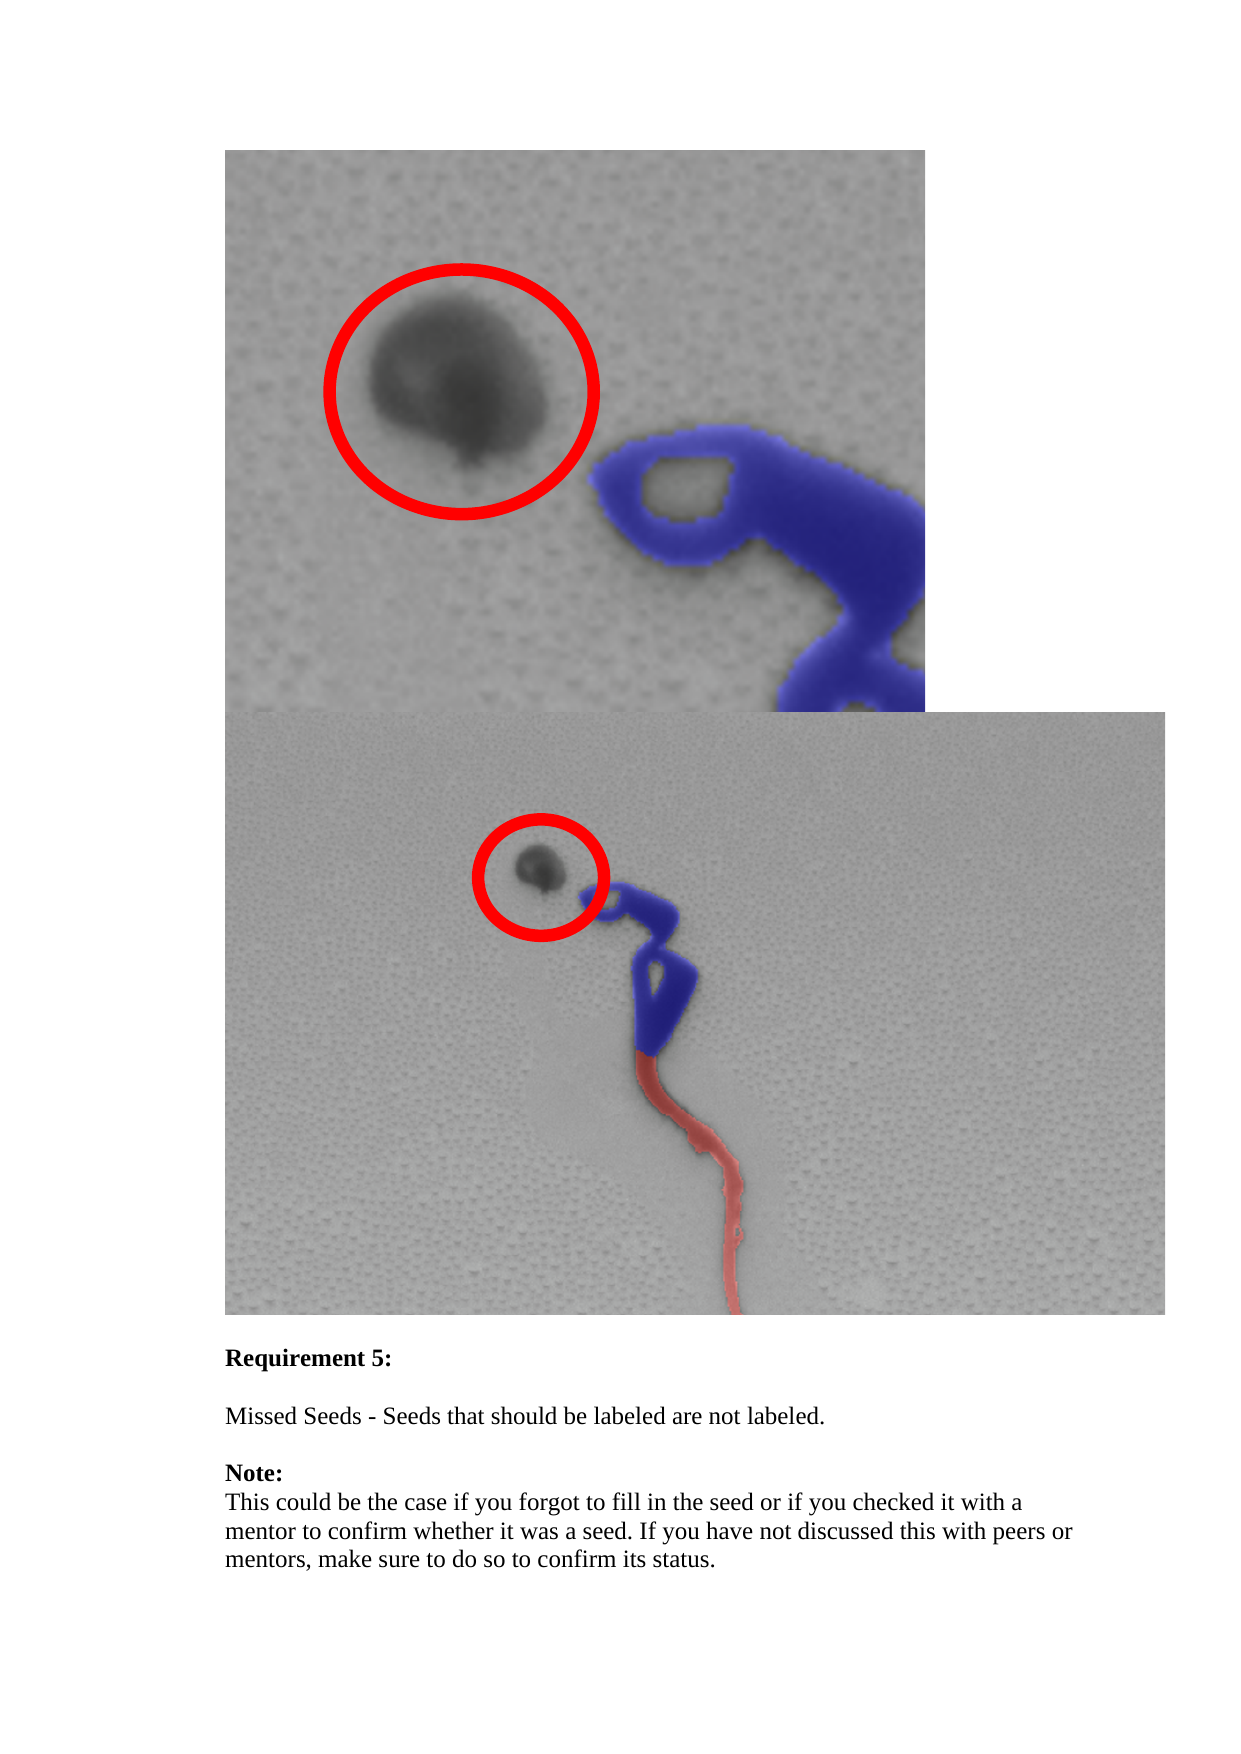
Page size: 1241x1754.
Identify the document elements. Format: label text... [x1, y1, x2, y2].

text Requirement 5: Missed Seeds - Seeds that should be labeled are not labeled. Note: This could be the case if you forgot to fill in the seed or if you checked it with a mentor to confirm whether it was a seed. If you have not discussed this with peers or mentors, make sure to do so to confirm its status. [225, 1343, 1090, 1573]
picture [225, 150, 1166, 1315]
